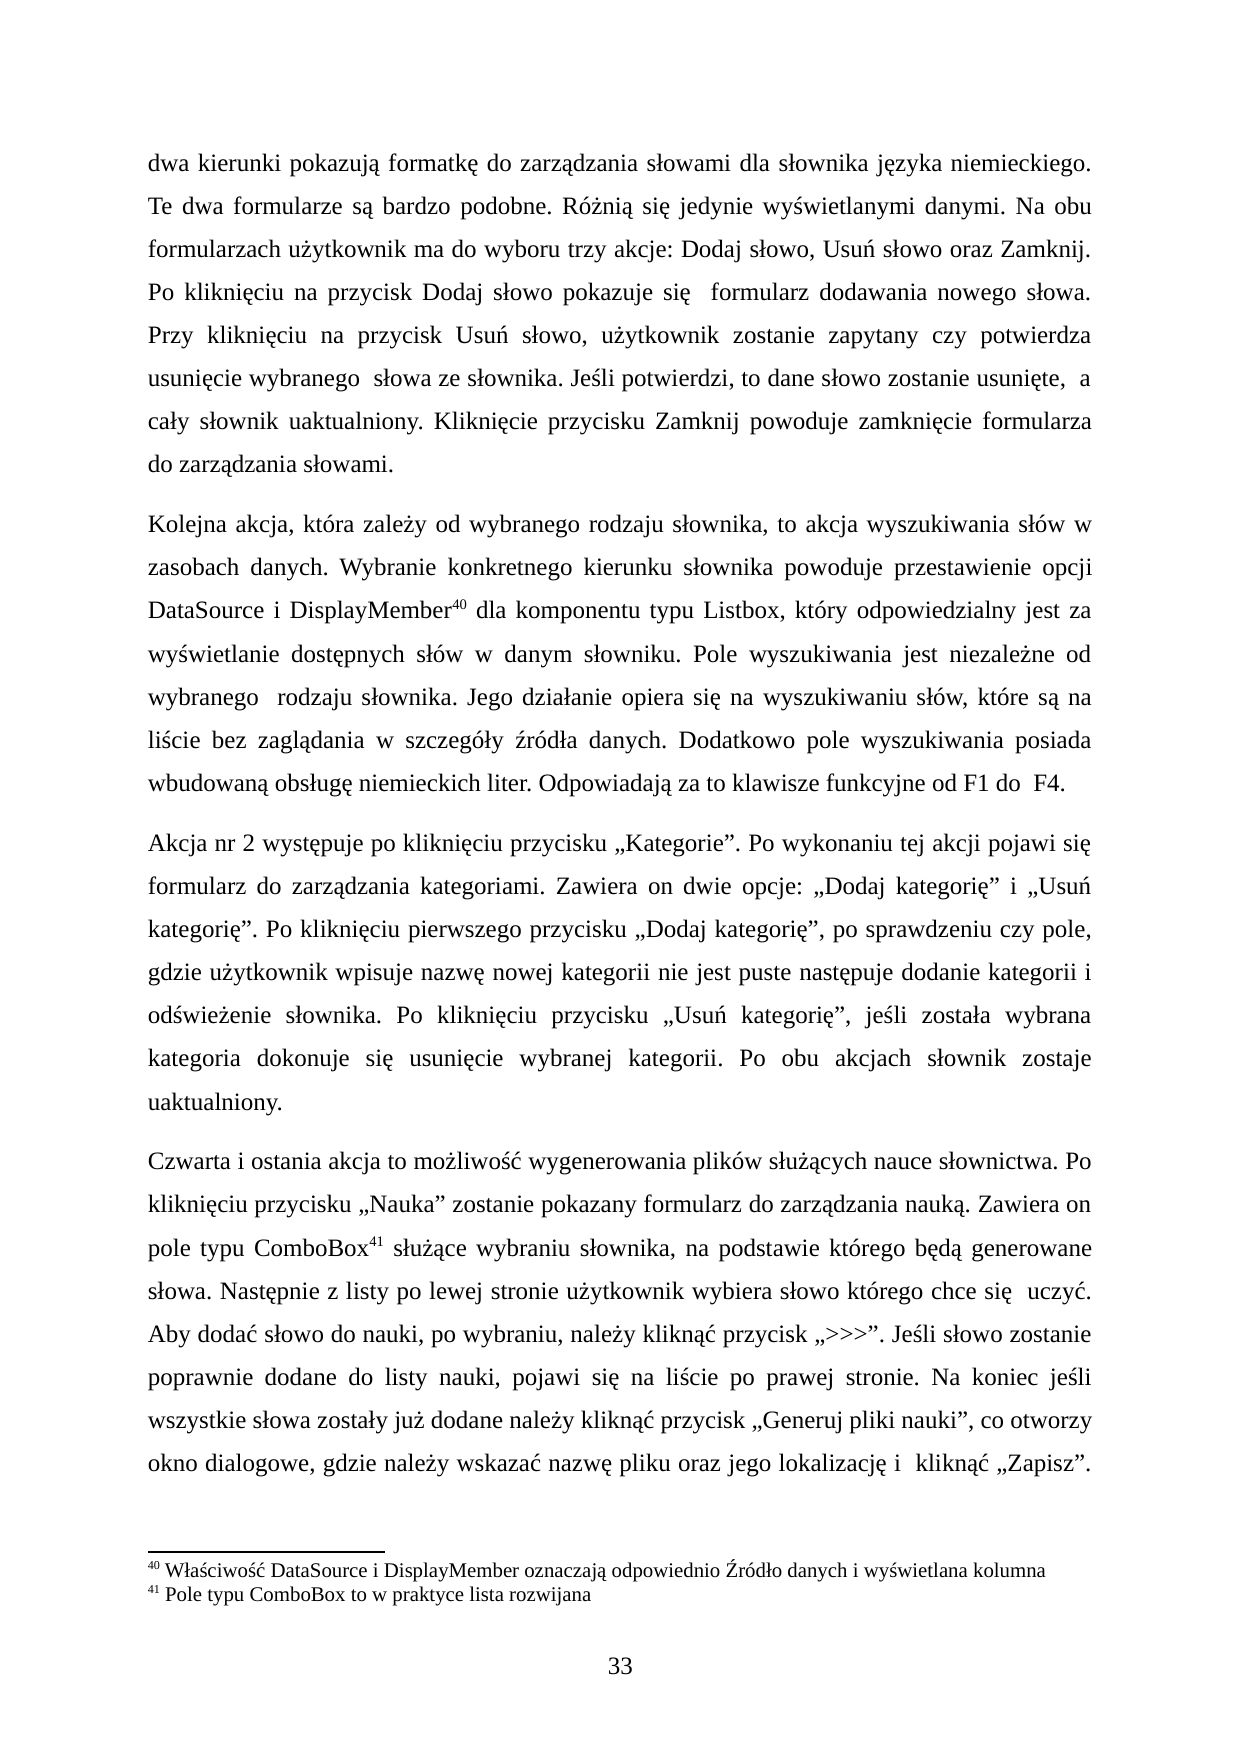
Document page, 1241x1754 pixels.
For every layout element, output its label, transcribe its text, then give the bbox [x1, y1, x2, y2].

text Akcja nr 2 występuje po kliknięciu przycisku „Kategorie”. Po wykonaniu tej akcji pojawi się formularz do zarządzania kategoriami. Zawiera on dwie opcje: „Dodaj kategorię” i „Usuń kategorię”. Po kliknięciu pierwszego przycisku „Dodaj kategorię”, po sprawdzeniu czy pole, gdzie użytkownik wpisuje nazwę nowej kategorii nie jest puste następuje dodanie kategorii i odświeżenie słownika. Po kliknięciu przycisku „Usuń kategorię”, jeśli została wybrana kategoria dokonuje się usunięcie wybranej kategorii. Po obu akcjach słownik zostaje uaktualniony. [148, 828, 1093, 1115]
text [148, 148, 1093, 478]
text Kolejna akcja, która zależy od wybranego rodzaju słownika, to akcja wyszukiwania słów w zasobach danych. Wybranie konkretnego kierunku słownika powoduje przestawienie opcji DataSource i DisplayMember dla komponentu typu Listbox, który odpowiedzialny jest za wyświetlanie dostępnych słów w danym słowniku. Pole wyszukiwania jest niezależne od wybranego rodzaju słownika. Jego działanie opiera się na wyszukiwaniu słów, które są na liście bez zaglądania w szczegóły źródła danych. Dodatkowo pole wyszukiwania posiada wbudowaną obsługę niemieckich liter. Odpowiadają za to klawisze funkcyjne od F1 do F4. [148, 509, 1093, 797]
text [148, 1146, 1093, 1477]
